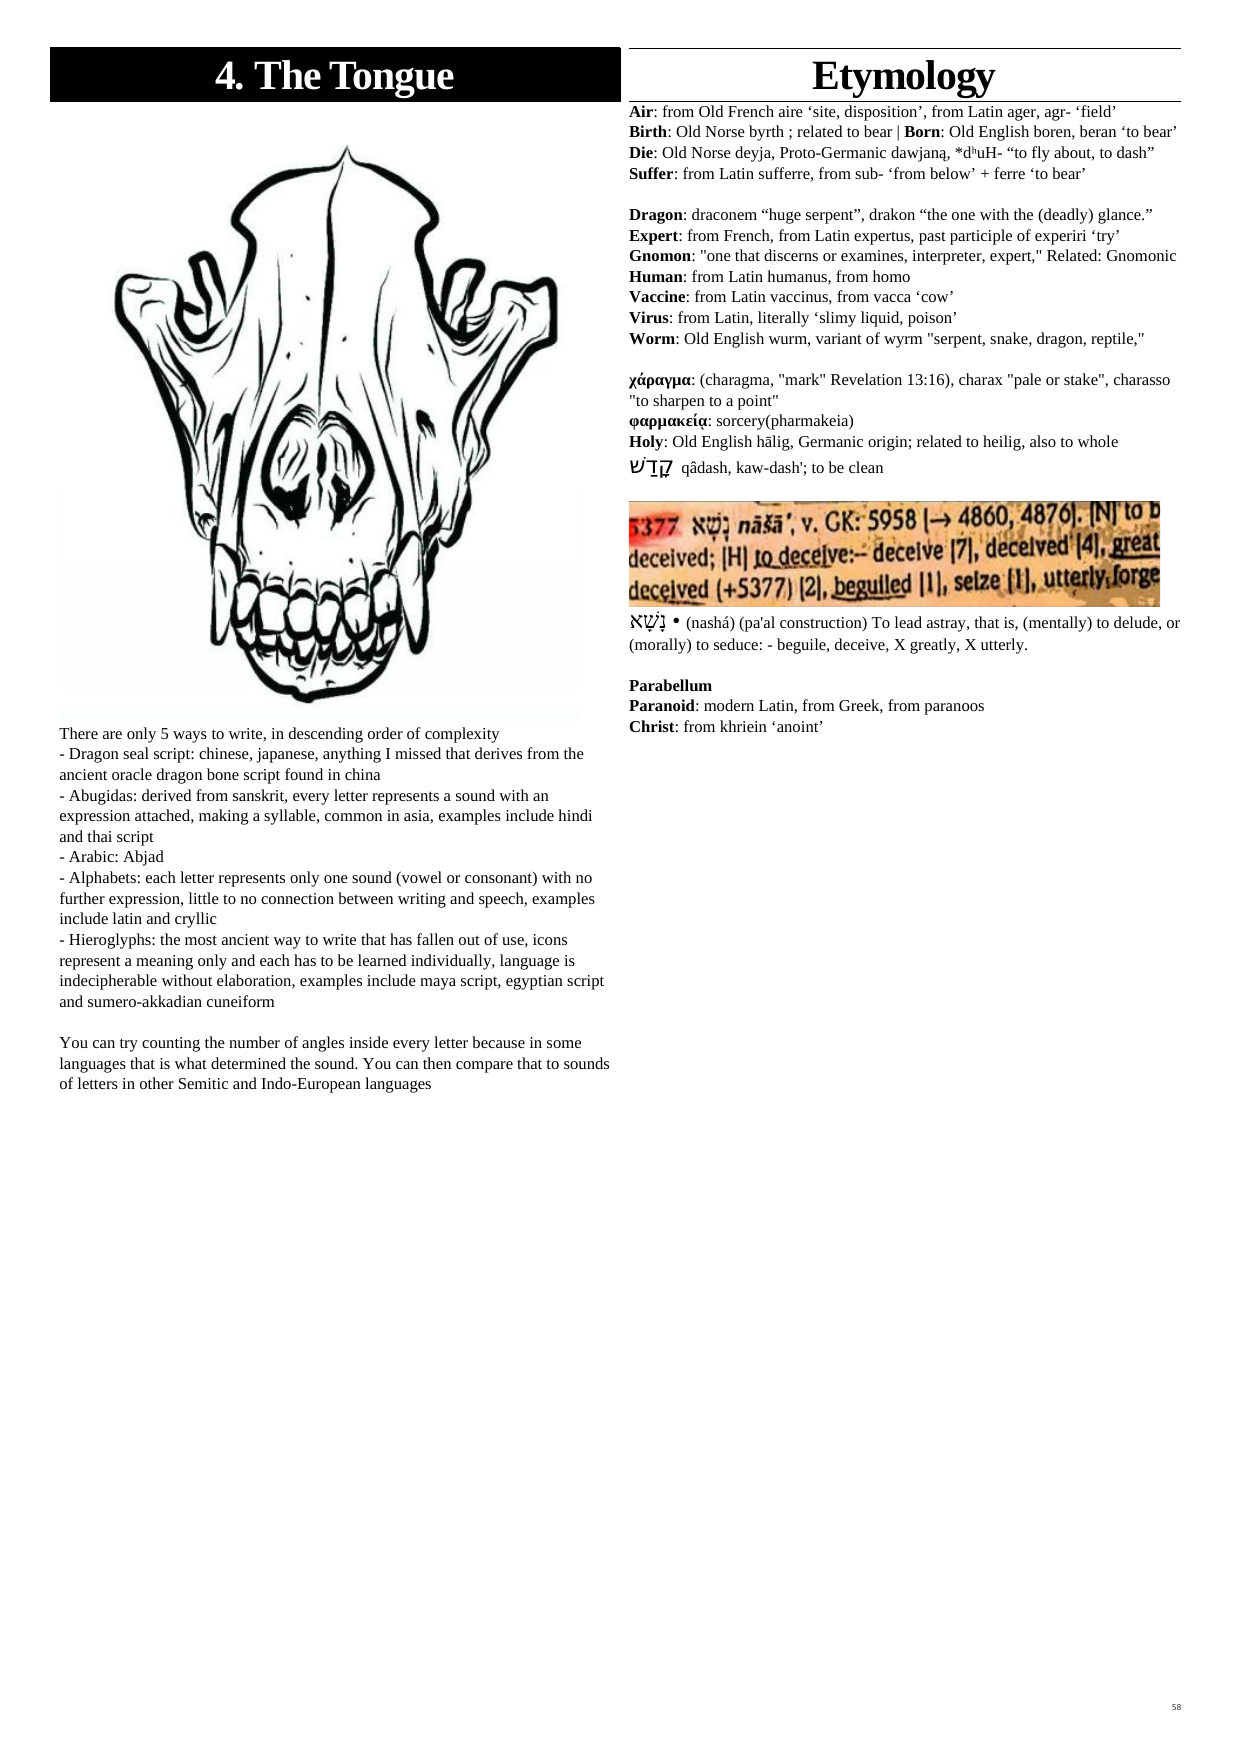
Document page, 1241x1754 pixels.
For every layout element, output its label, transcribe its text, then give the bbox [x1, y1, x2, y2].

text קָדַשׁ qâdash, kaw-dash'; to be clean [629, 452, 1181, 479]
text φαρμακείᾳ: sorcery(pharmakeia) [629, 411, 1181, 430]
text Die: Old Norse deyja, Proto-Germanic dawjaną, *dʰuH- “to fly about, to dash” [629, 143, 1181, 162]
text Paranoid: modern Latin, from Greek, from paranoos [629, 696, 1181, 715]
text - Dragon seal script: chinese, japanese, anything I missed that derives from the ancient oracle dragon bone script found in china [59, 744, 611, 784]
text Expert: from French, from Latin expertus, past participle of experiri ‘try’ [629, 225, 1181, 244]
text Parabellum [629, 676, 1181, 695]
picture [59, 126, 579, 722]
text You can try counting the number of angles inside every letter because in some languages that is what determined the sound. You can then compare that to sounds of letters in other Semitic and Indo-European languages [59, 1033, 611, 1093]
text There are only 5 ways to write, in descending order of complexity [59, 723, 611, 743]
text Dragon: draconem “huge serpent”, drakon “the one with the (deadly) glance.” [629, 205, 1181, 224]
text Birth: Old Norse byrth ; related to bear | Born: Old English boren, beran ‘to bear’ [629, 122, 1181, 141]
text Christ: from khriein ‘anoint’ [629, 716, 1181, 736]
subtitle Etymology [629, 49, 1181, 101]
text נָשָׁא • (nashá) (pa'al construction) To lead astray, that is, (mentally) to delude, or (morally) to seduce: - beguile, deceive, X greatly, X utterly. [629, 607, 1181, 654]
text Suffer: from Latin sufferre, from sub- ‘from below’ + ferre ‘to bear’ [629, 163, 1181, 183]
text - Arabic: Abjad [59, 847, 611, 866]
text Holy: Old English hālig, Germanic origin; related to heilig, also to whole [629, 432, 1181, 451]
text Virus: from Latin, literally ‘slimy liquid, poison’ [629, 308, 1181, 327]
text - Alphabets: each letter represents only one sound (vowel or consonant) with no further expression, little to no connection between writing and speech, examples include latin and cryllic [59, 868, 611, 928]
subtitle The Tongue [51, 49, 619, 101]
text - Hieroglyphs: the most ancient way to write that has fallen out of use, icons represent a meaning only and each has to be learned individually, language is indecipherable without elaboration, examples include maya script, egyptian script and sumero-akkadian cuneiform [59, 930, 611, 1011]
text Human: from Latin humanus, from homo [629, 267, 1181, 286]
text Gnomon: "one that discerns or examines, interpreter, expert," Related: Gnomonic [629, 246, 1181, 265]
text - Abugidas: derived from sanskrit, every letter represents a sound with an expression attached, making a syllable, common in asia, examples include hindi and thai script [59, 785, 611, 846]
text χάραγμα: (charagma, "mark" Revelation 13:16), charax "pale or stake", charasso "to sharpen to a point" [629, 370, 1181, 409]
picture [628, 501, 1161, 607]
text Vaccine: from Latin vaccinus, from vacca ‘cow’ [629, 287, 1181, 306]
text Worm: Old English wurm, variant of wyrm "serpent, snake, dragon, reptile," [629, 328, 1181, 348]
text Air: from Old French aire ‘site, disposition’, from Latin ager, agr- ‘field’ [629, 102, 1181, 121]
